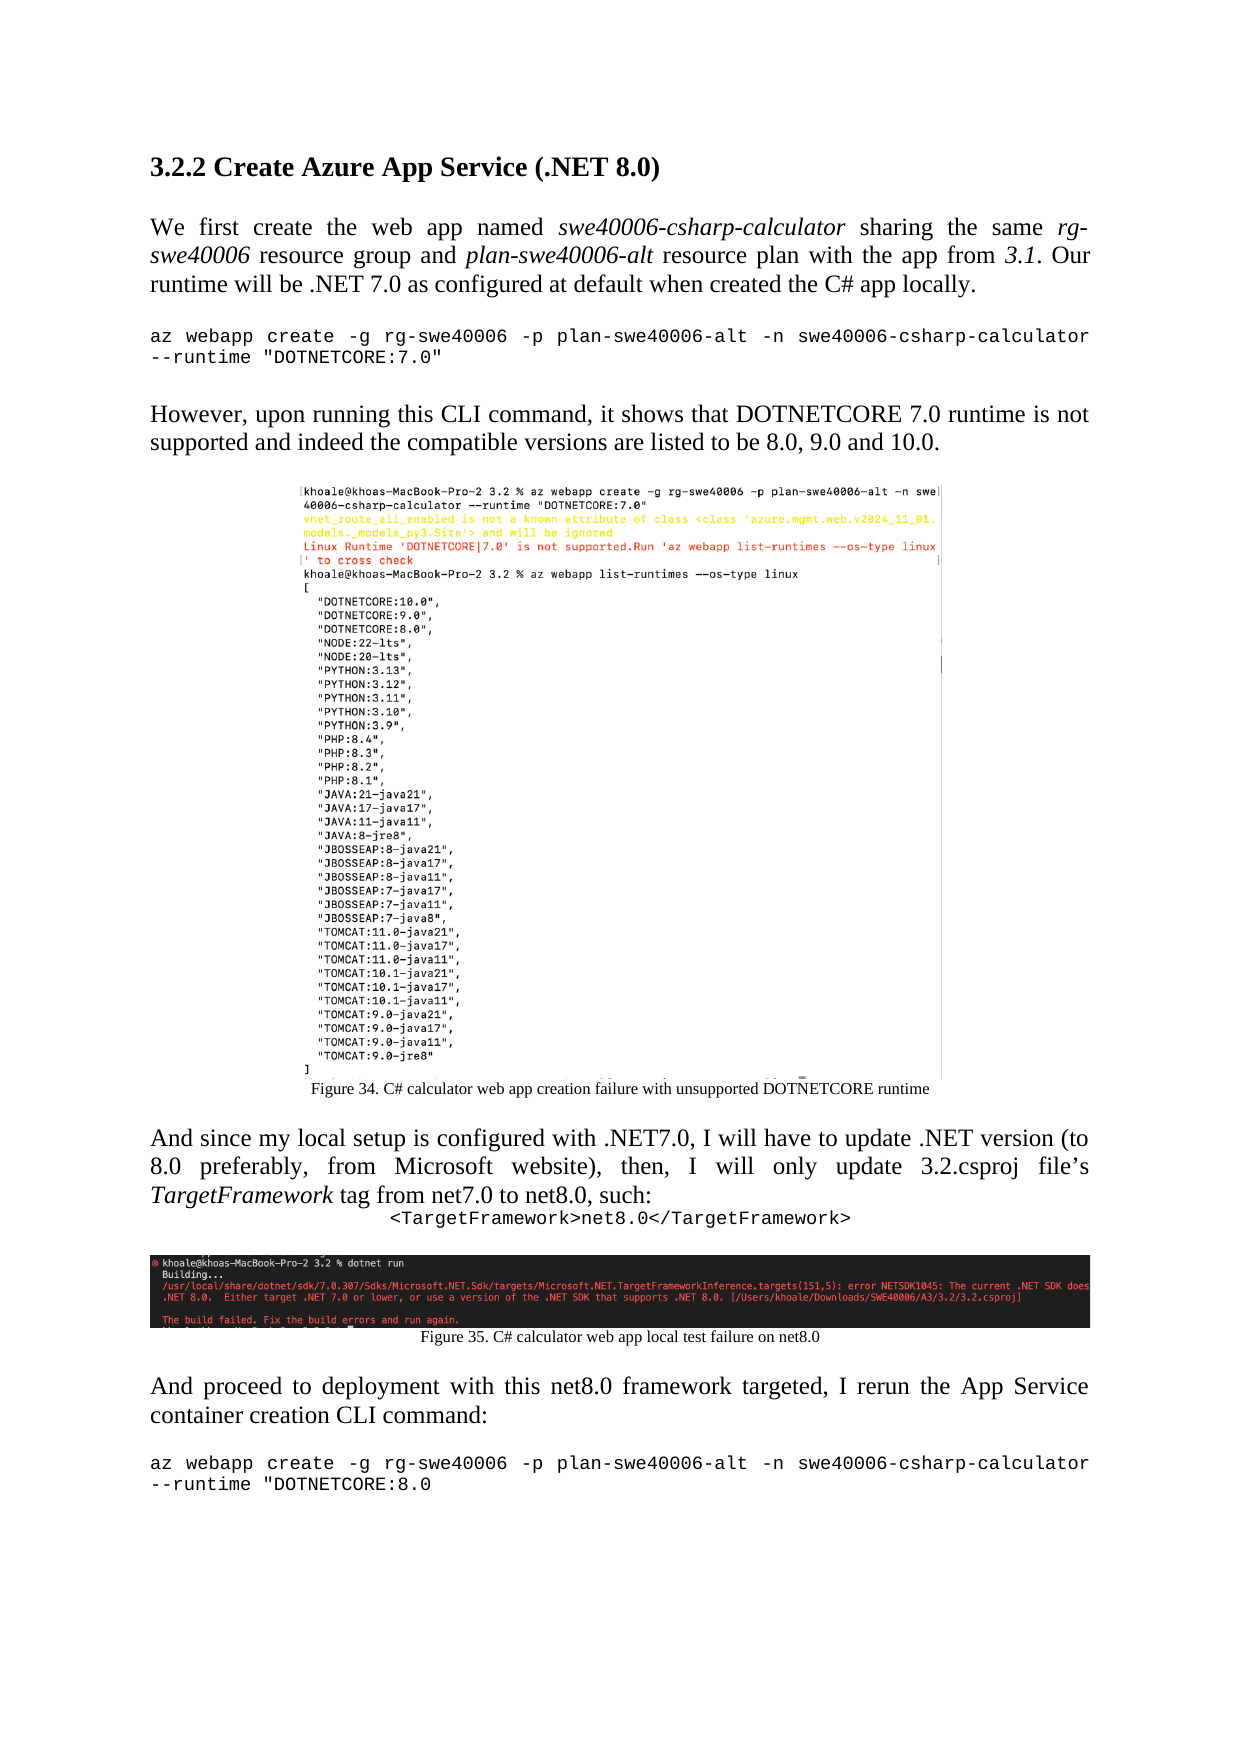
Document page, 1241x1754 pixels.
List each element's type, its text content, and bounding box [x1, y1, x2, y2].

text Figure 35. C# calculator web app local test failure on net8.0 [150, 1328, 1090, 1346]
text And since my local setup is configured with .NET7.0, I will have to update .NET version (to 8.0 preferably, from Microsoft website), then, I will only update 3.2.csproj file’s TargetFramework tag from net7.0 to net8.0, such: [150, 1123, 1090, 1209]
picture [298, 485, 942, 1079]
text 3.2.2 Create Azure App Service (.NET 8.0) [150, 150, 1090, 182]
text And proceed to deployment with this net8.0 framework targeted, I rerun the App Service container creation CLI command: [150, 1371, 1090, 1429]
text We first create the web app named swe40006-csharp-calculator sharing the same rg-swe40006 resource group and plan-swe40006-alt resource plan with the app from 3.1. Our runtime will be .NET 7.0 as configured at default when created the C# app locally. [150, 212, 1090, 298]
text az webapp create -g rg-swe40006 -p plan-swe40006-alt -n swe40006-csharp-calculator --runtime "DOTNETCORE:7.0" [150, 327, 1090, 369]
picture [150, 1255, 1091, 1328]
text az webapp create -g rg-swe40006 -p plan-swe40006-alt -n swe40006-csharp-calculator --runtime "DOTNETCORE:8.0 [150, 1454, 1090, 1496]
text <TargetFramework>net8.0</TargetFramework> [150, 1209, 1090, 1230]
text However, upon running this CLI command, it shows that DOTNETCORE 7.0 runtime is not supported and indeed the compatible versions are listed to be 8.0, 9.0 and 10.0. [150, 399, 1090, 456]
text Figure 34. C# calculator web app creation failure with unsupported DOTNETCORE runtime [150, 1078, 1090, 1098]
